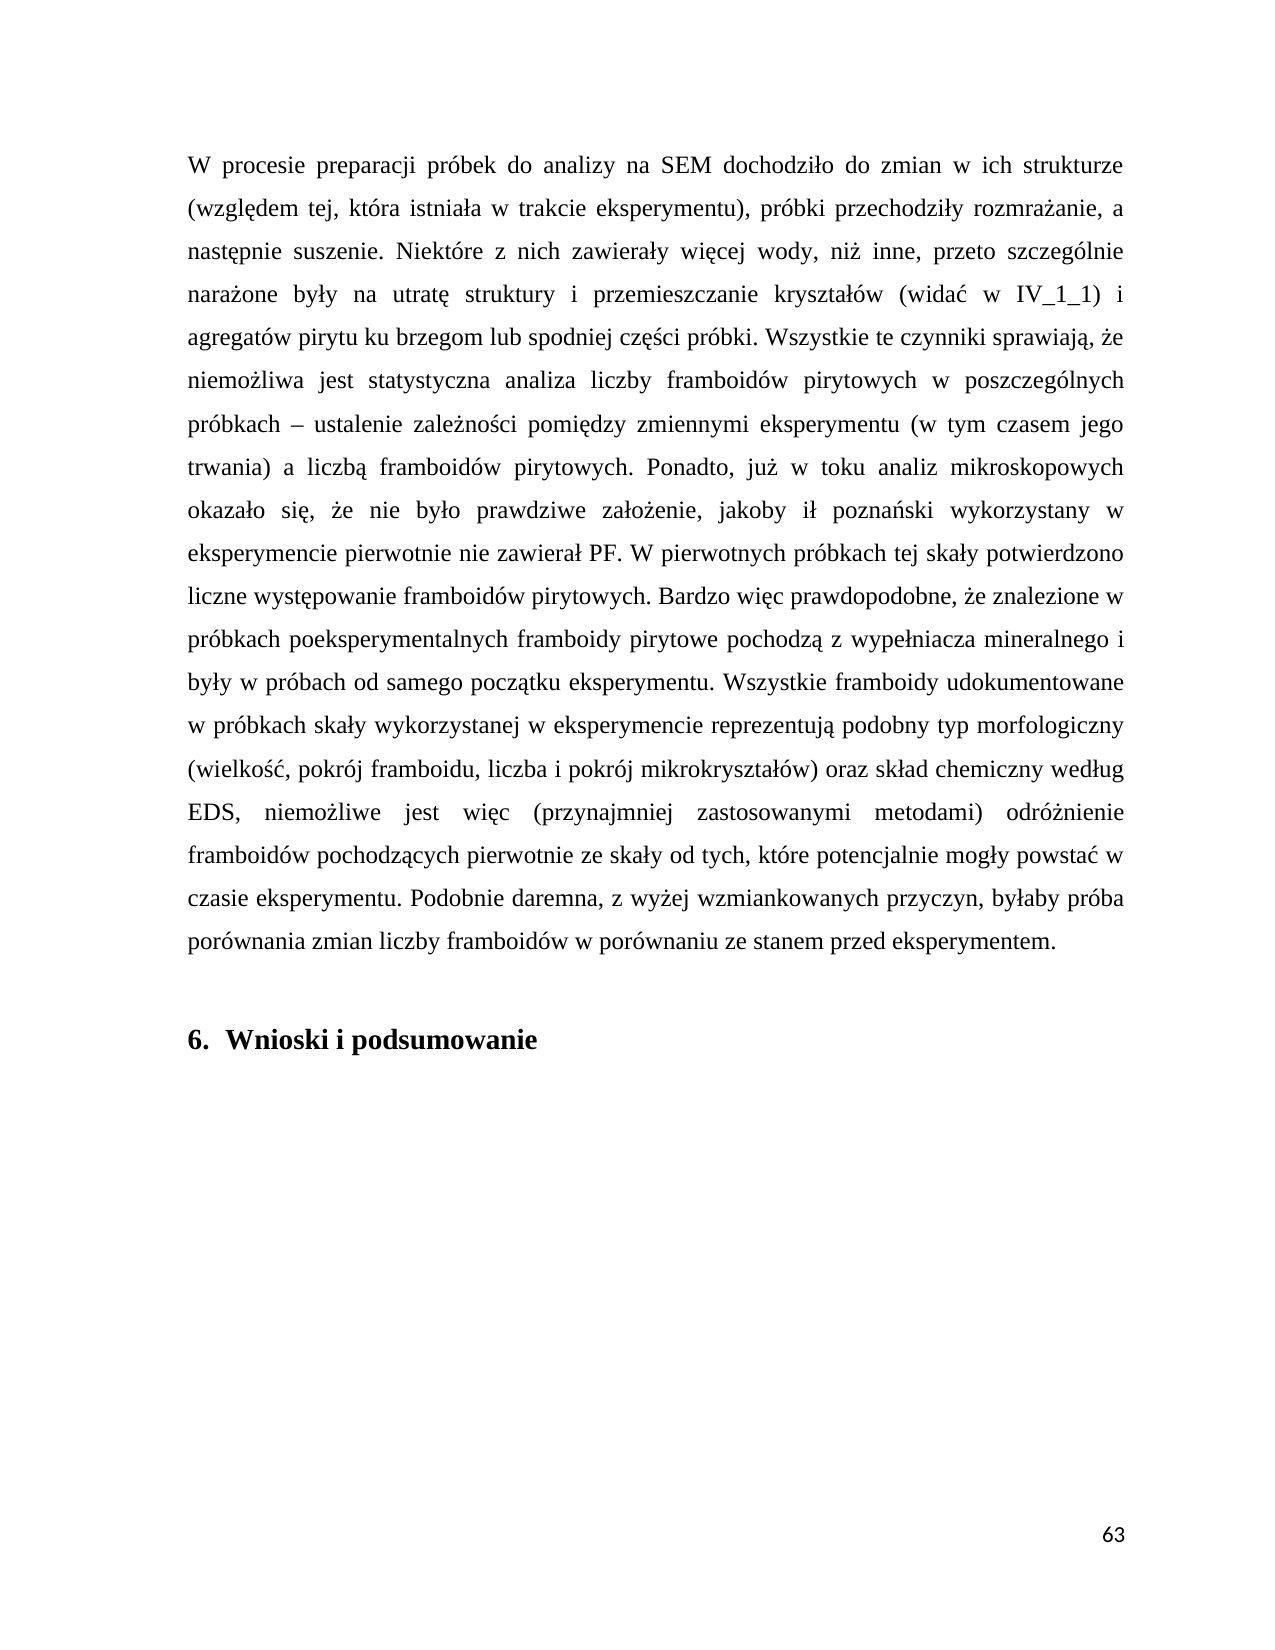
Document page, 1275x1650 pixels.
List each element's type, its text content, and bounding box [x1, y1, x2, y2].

subtitle Wnioski i podsumowanie [187, 1022, 1125, 1056]
